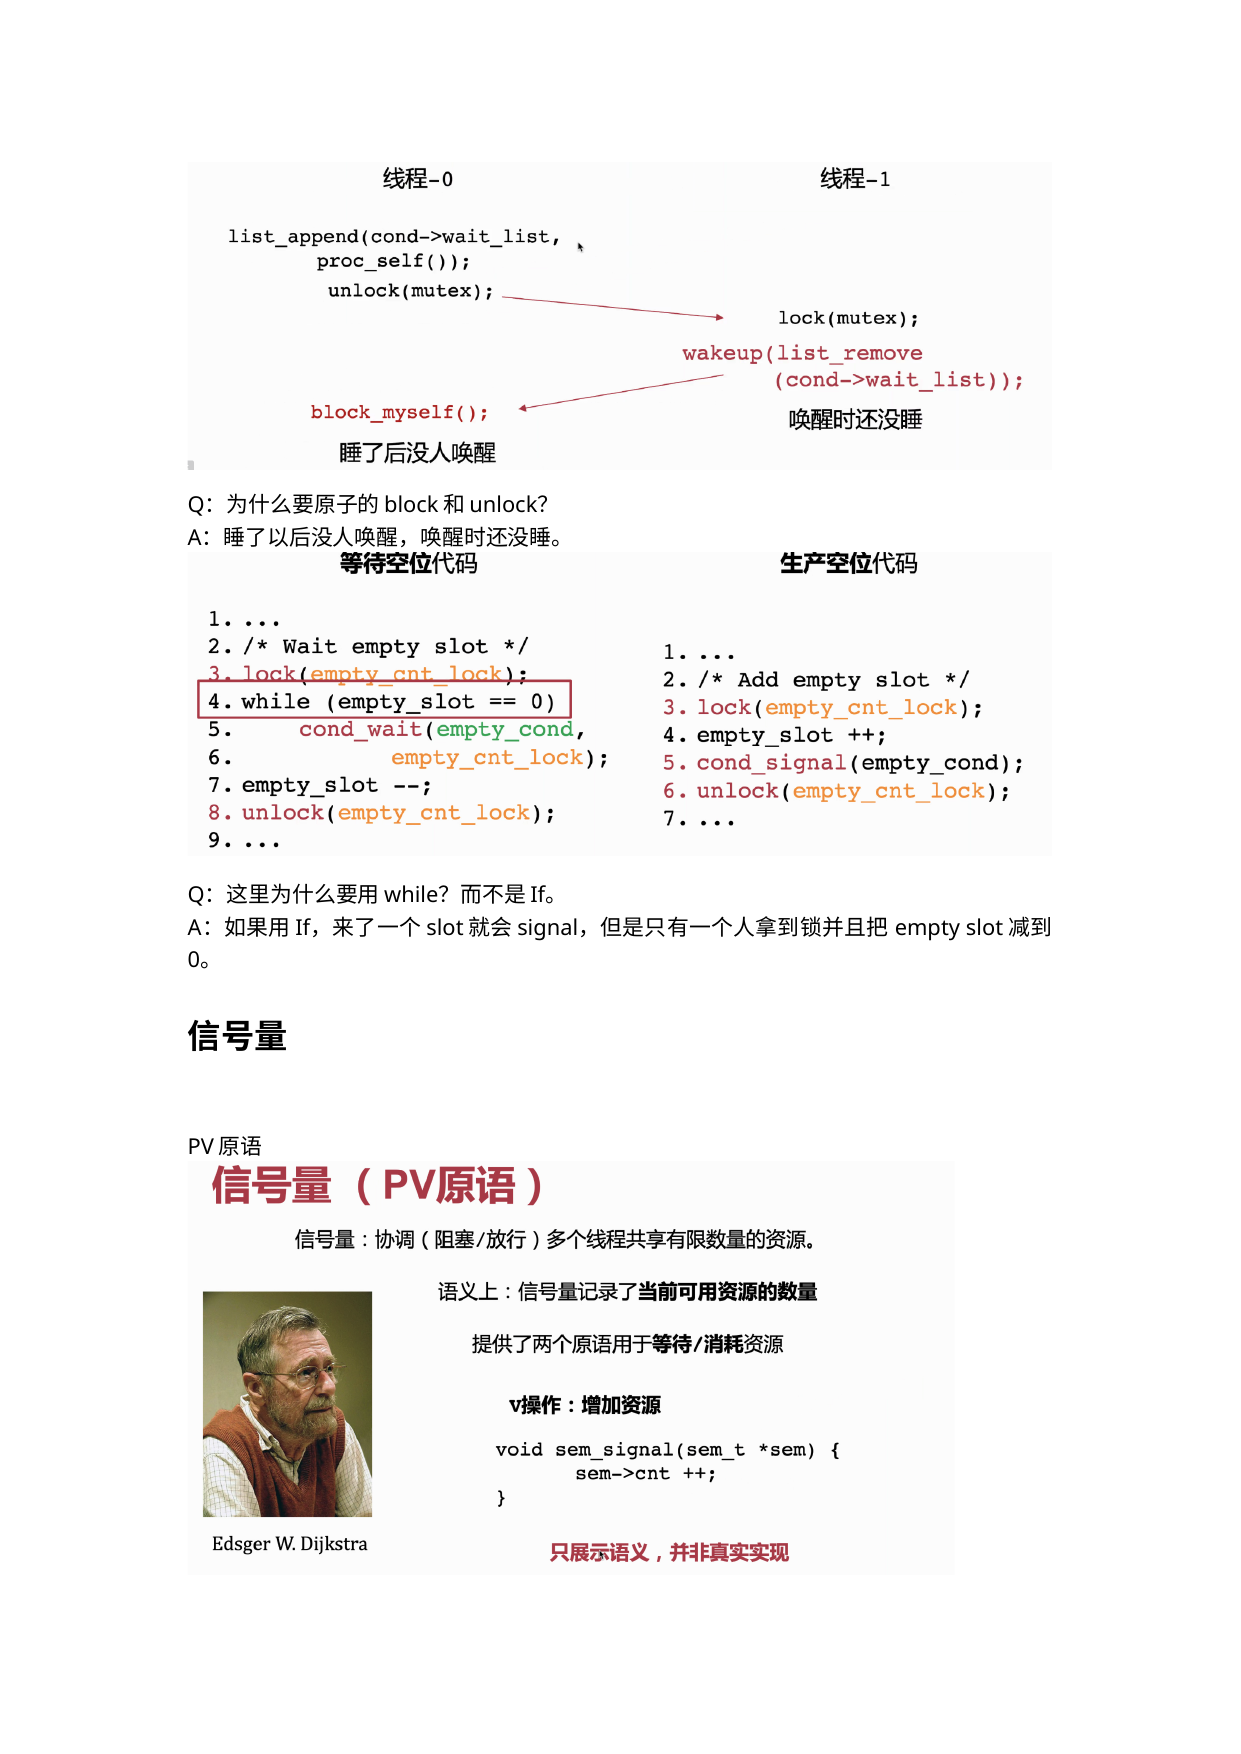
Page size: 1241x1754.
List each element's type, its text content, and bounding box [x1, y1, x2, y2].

picture [187, 1161, 955, 1575]
picture [187, 552, 1053, 856]
text PV原语 [187, 1129, 1053, 1161]
subtitle 信号量 [187, 1002, 1053, 1067]
text Q：这里为什么要用while？而不是If。 [187, 877, 1053, 909]
text A：如果用If，来了一个slot就会signal，但是只有一个人拿到锁并且把empty slot减到0。 [187, 909, 1053, 974]
picture [187, 162, 1053, 470]
text Q：为什么要原子的block和unlock？ [187, 487, 1053, 519]
text A：睡了以后没人唤醒，唤醒时还没睡。 [187, 519, 1053, 552]
